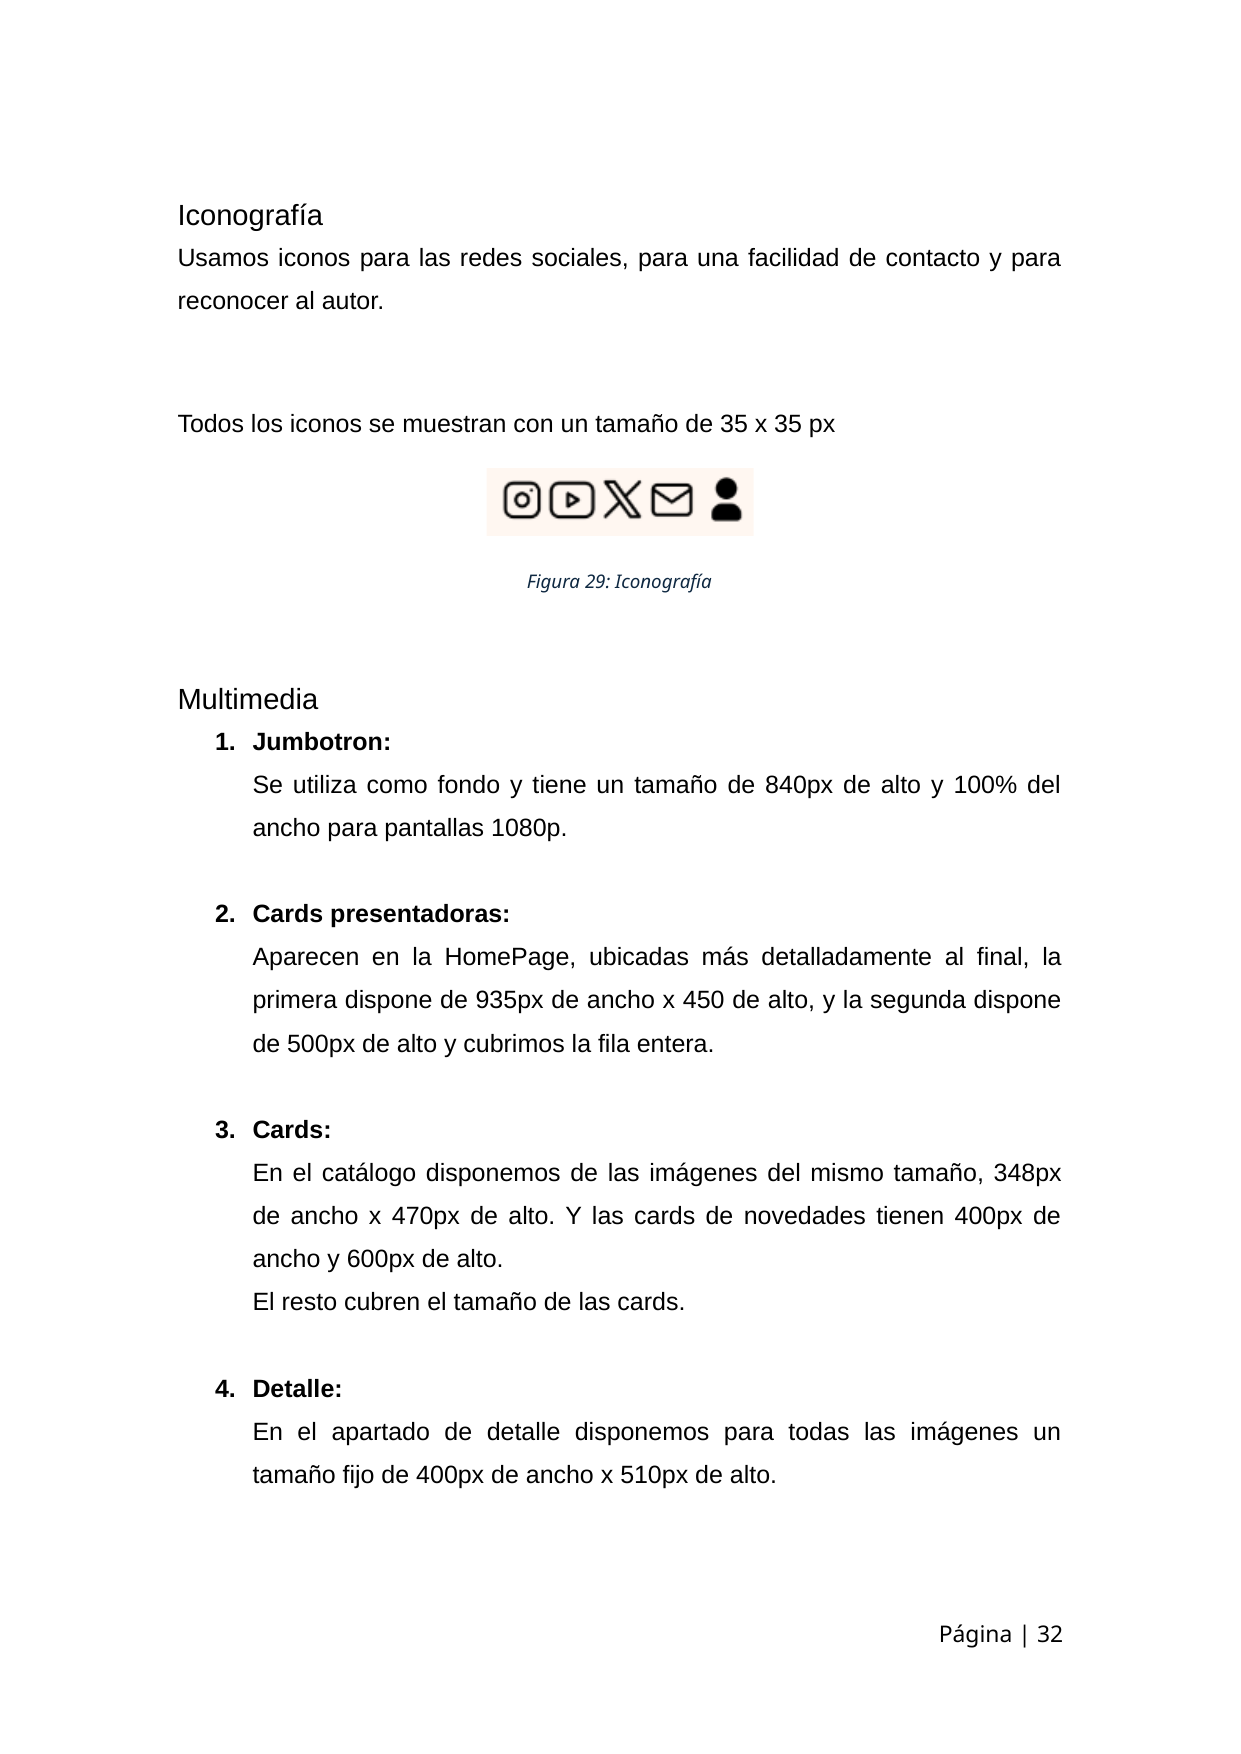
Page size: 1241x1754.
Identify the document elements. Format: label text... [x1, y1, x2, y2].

list El resto cubren el tamaño de las cards. [252, 1287, 1063, 1316]
text Usamos iconos para las redes sociales, para una facilidad de contacto y para reconocer al autor. [177, 242, 1063, 314]
text Figura 29: Iconografía [177, 568, 1063, 594]
list Aparecen en la HomePage, ubicadas más detalladamente al final, la primera dispone de 935px de ancho x 450 de alto, y la segunda dispone de 500px de alto y cubrimos la fila entera. [252, 942, 1063, 1057]
list Detalle: [215, 1373, 1063, 1402]
list En el catálogo disponemos de las imágenes del mismo tamaño, 348px de ancho x 470px de alto. Y las cards de novedades tienen 400px de ancho y 600px de alto. [252, 1158, 1063, 1273]
subtitle Multimedia [177, 682, 1063, 716]
list Se utiliza como fondo y tiene un tamaño de 840px de alto y 100% del ancho para pantallas 1080p. [252, 770, 1063, 842]
text Todos los iconos se muestran con un tamaño de 35 x 35 px [177, 409, 1063, 438]
list Cards presentadoras: [215, 899, 1063, 928]
list Jumbotron: [215, 727, 1063, 755]
list En el apartado de detalle disponemos para todas las imágenes un tamaño fijo de 400px de ancho x 510px de alto. [252, 1417, 1063, 1488]
picture [486, 468, 754, 536]
subtitle Iconografía [177, 198, 1063, 232]
list Cards: [215, 1115, 1063, 1143]
